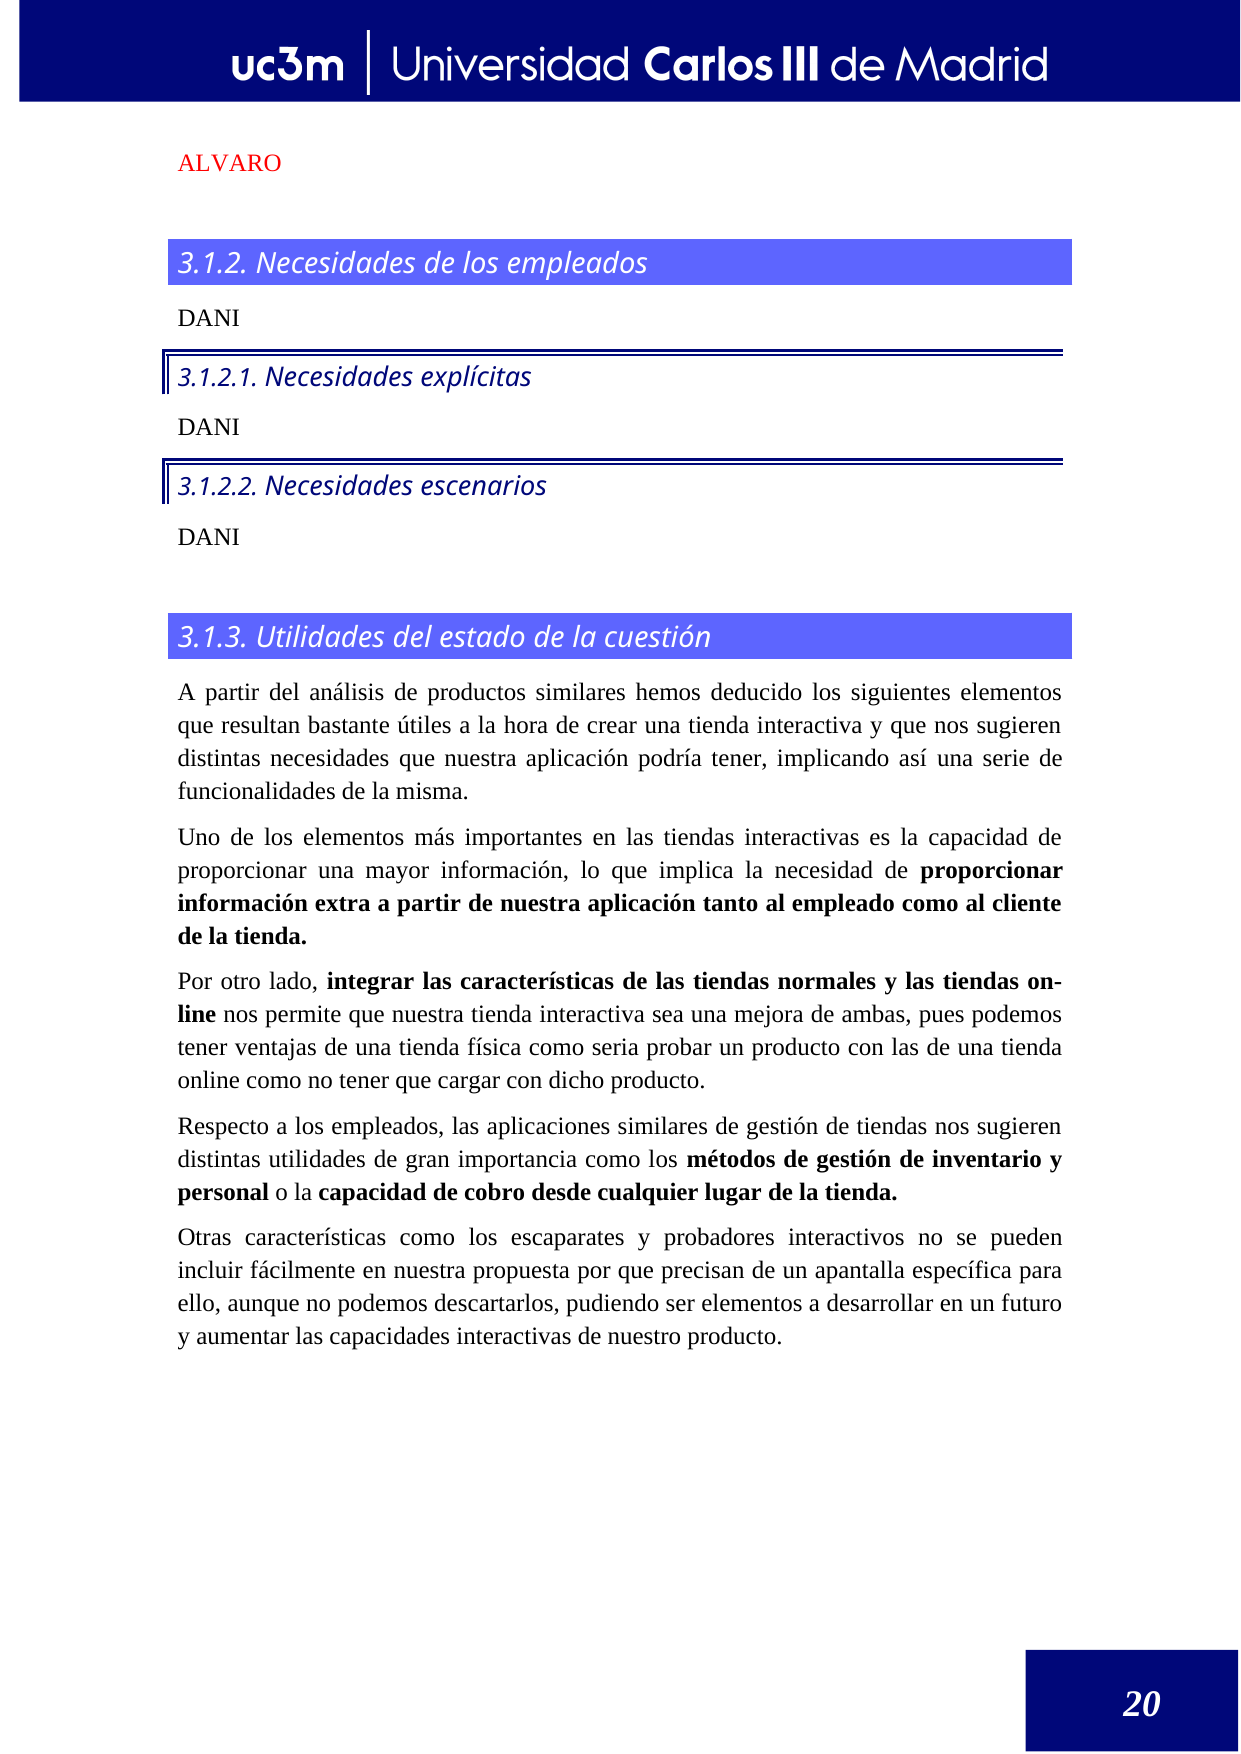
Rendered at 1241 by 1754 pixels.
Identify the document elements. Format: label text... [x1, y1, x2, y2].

text DANI [177, 522, 1063, 550]
text ALVARO [177, 148, 1063, 176]
picture [196, 20, 1083, 95]
text DANI [177, 412, 1063, 441]
subtitle Utilidades del estado de la cuestión [169, 614, 1071, 658]
text DANI [177, 303, 1063, 332]
subtitle Necesidades escenarios [169, 465, 1063, 504]
subtitle Necesidades explícitas [169, 356, 1063, 394]
subtitle Necesidades de los empleados [169, 240, 1071, 284]
text Por otro lado, integrar las características de las tiendas normales y las tiendas on-line nos permite que nuestra tienda interactiva sea una mejora de ambas, pues podemos tener ventajas de una tienda física como seria probar un producto con las de una tienda online como no tener que cargar con dicho producto. [177, 966, 1063, 1094]
text Uno de los elementos más importantes en las tiendas interactivas es la capacidad de proporcionar una mayor información, lo que implica la necesidad de proporcionar información extra a partir de nuestra aplicación tanto al empleado como al cliente de la tienda. [177, 822, 1063, 949]
text Otras características como los escaparates y probadores interactivos no se pueden incluir fácilmente en nuestra propuesta por que precisan de un apantalla específica para ello, aunque no podemos descartarlos, pudiendo ser elementos a desarrollar en un futuro y aumentar las capacidades interactivas de nuestro producto. [177, 1222, 1063, 1350]
text Respecto a los empleados, las aplicaciones similares de gestión de tiendas nos sugieren distintas utilidades de gran importancia como los métodos de gestión de inventario y personal o la capacidad de cobro desde cualquier lugar de la tienda. [177, 1111, 1063, 1206]
text A partir del análisis de productos similares hemos deducido los siguientes elementos que resultan bastante útiles a la hora de crear una tienda interactiva y que nos sugieren distintas necesidades que nuestra aplicación podría tener, implicando así una serie de funcionalidades de la misma. [177, 677, 1063, 805]
